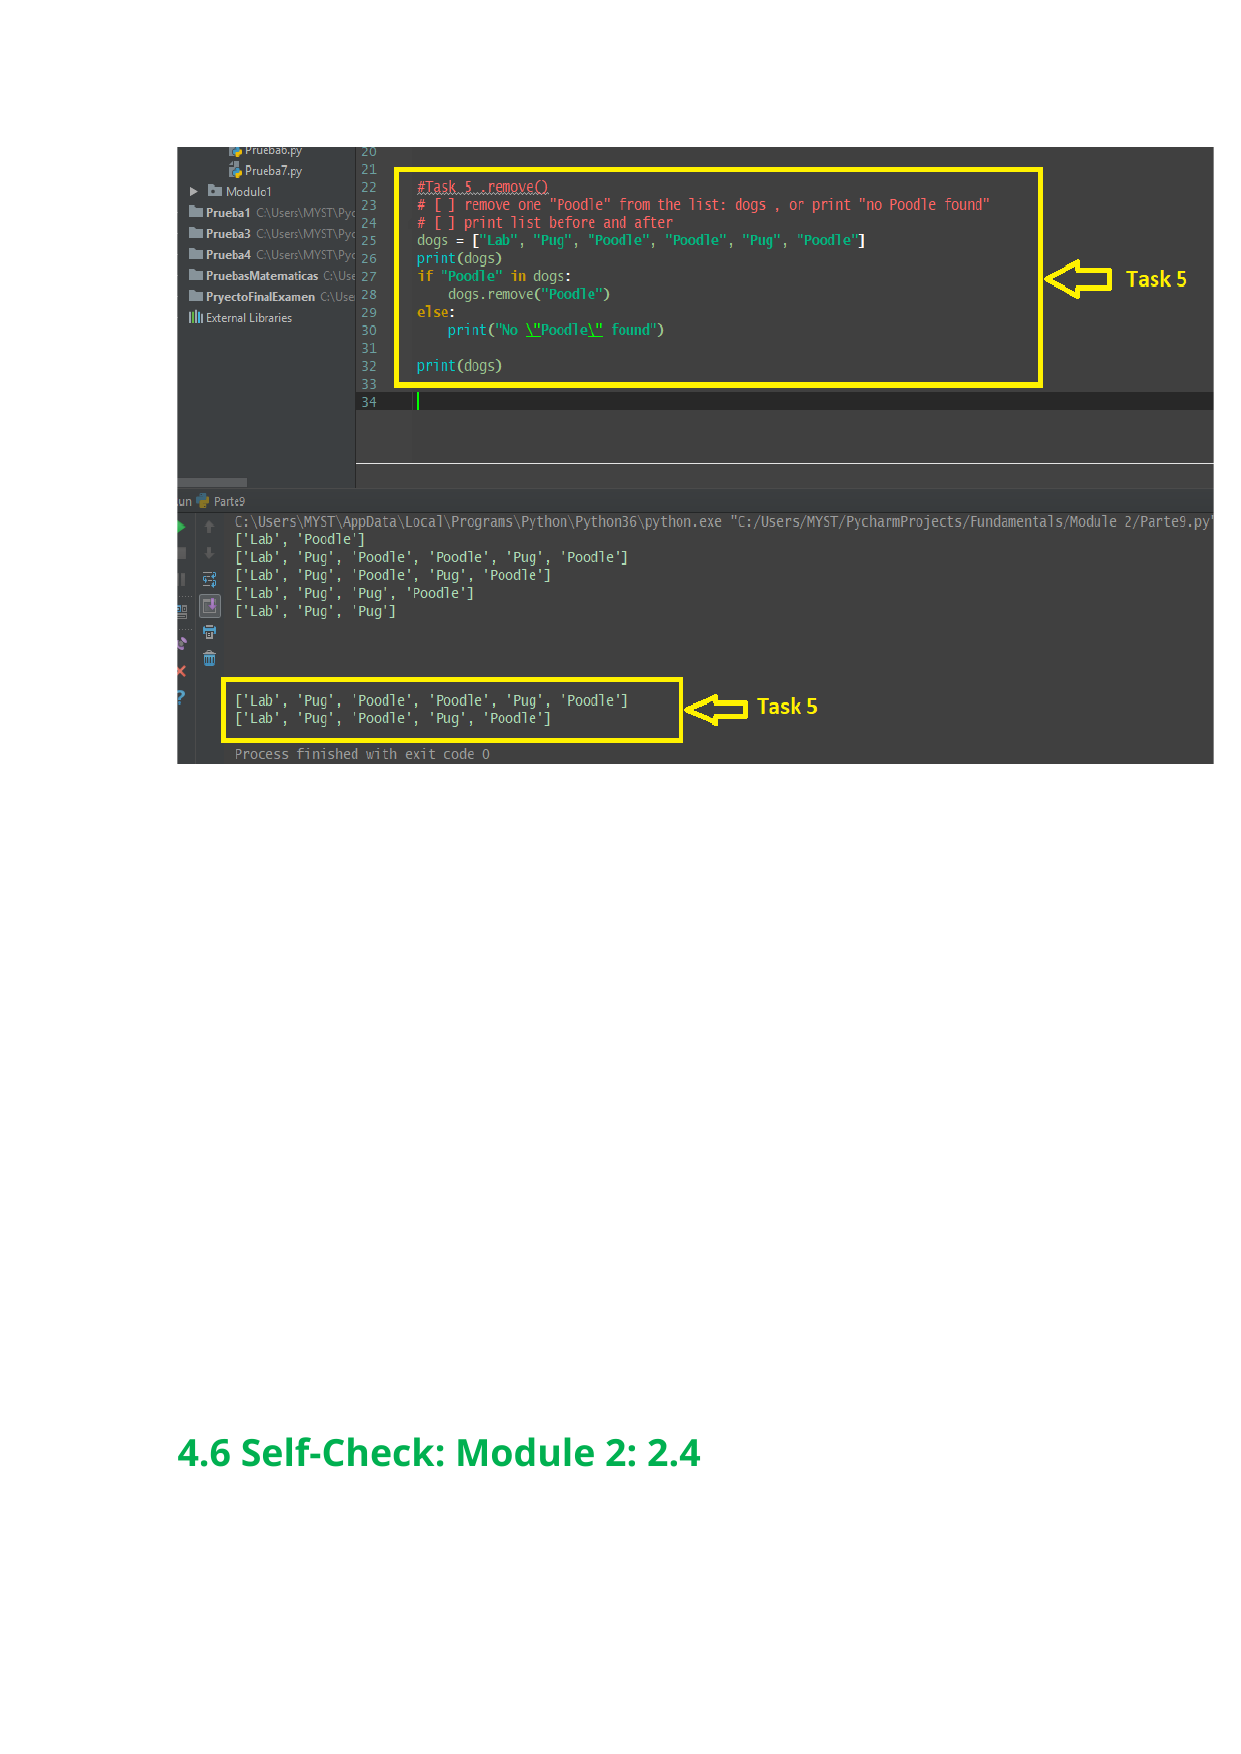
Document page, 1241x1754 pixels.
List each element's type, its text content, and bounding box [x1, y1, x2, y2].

picture [177, 147, 1214, 764]
text 4.6 Self-Check: Module 2: 2.4 [177, 1427, 1063, 1478]
